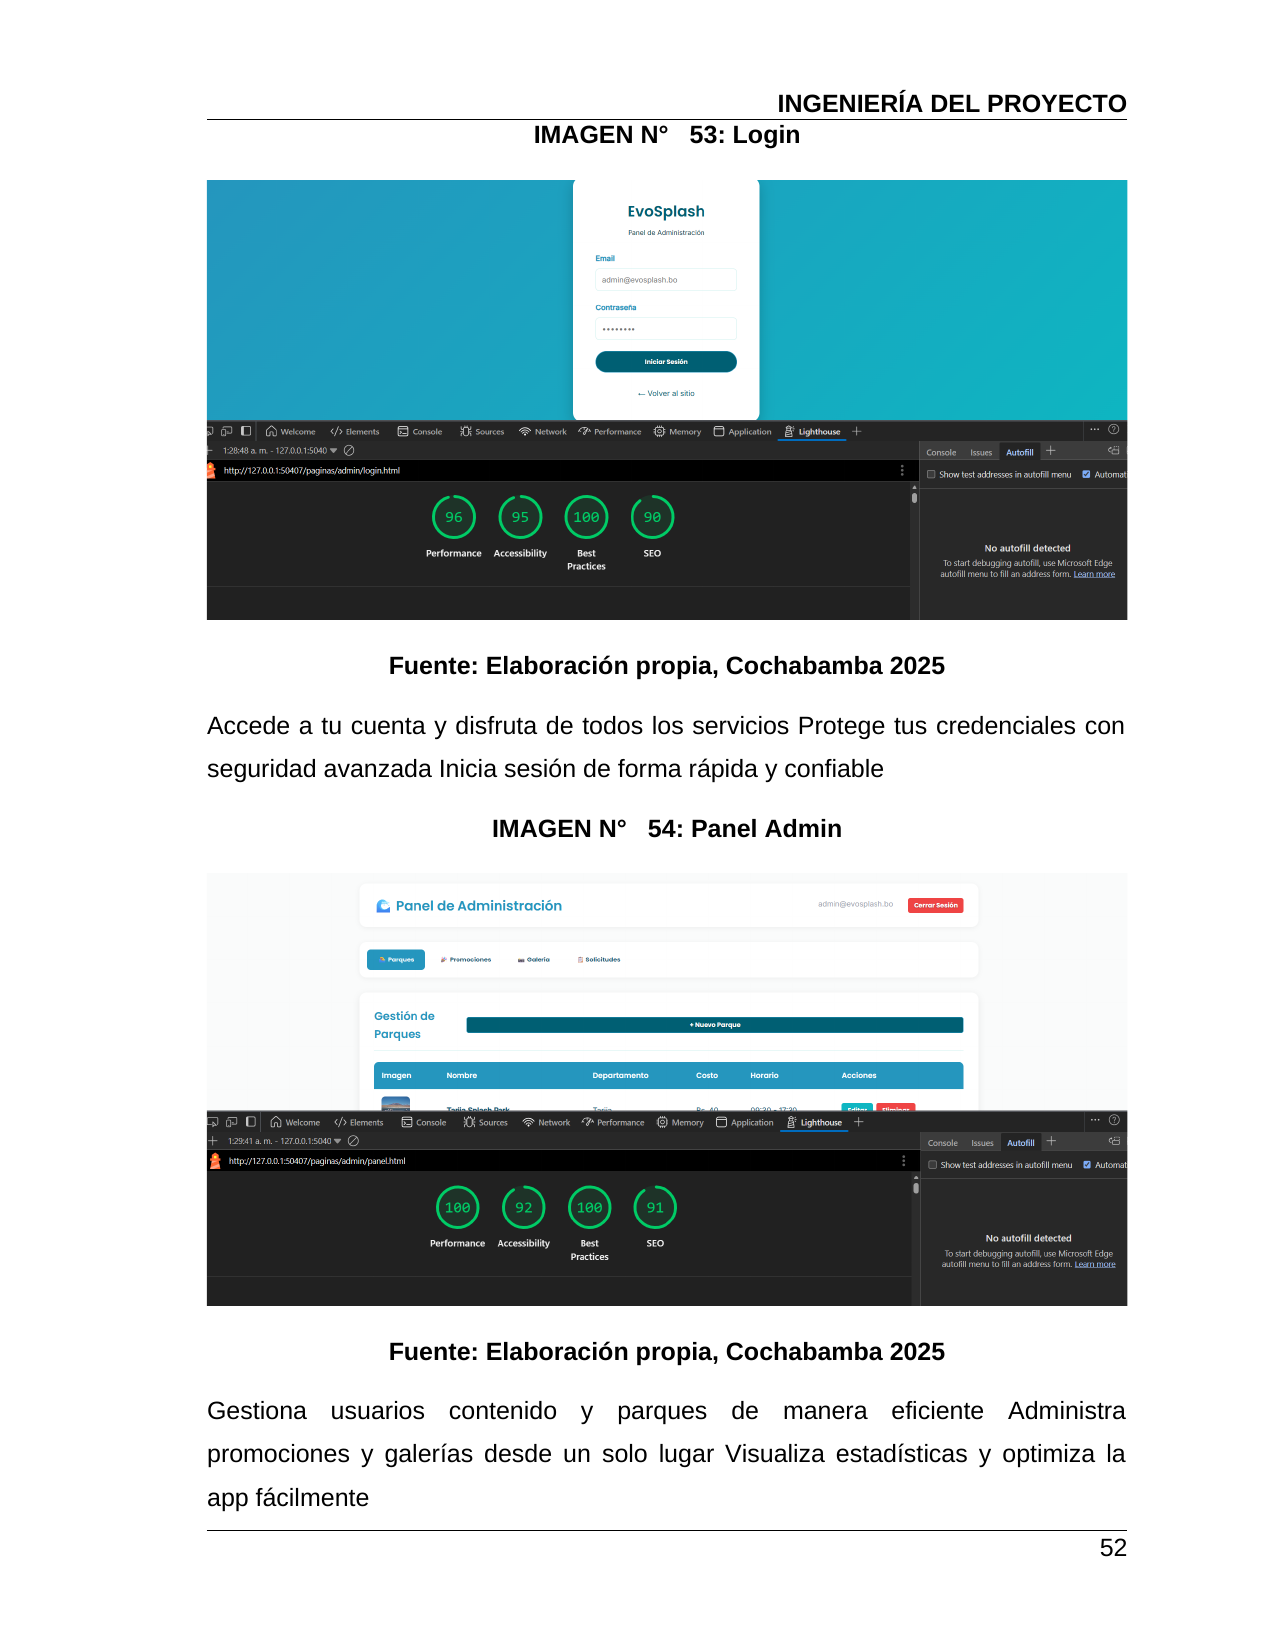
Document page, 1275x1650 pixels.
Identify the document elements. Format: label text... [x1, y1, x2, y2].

text IMAGEN N° 54: Panel Admin [207, 814, 1127, 842]
text Gestiona usuarios contenido y parques de manera eficiente Administra promociones y galerías desde un solo lugar Visualiza estadísticas y optimiza la app fácilmente [207, 1396, 1127, 1511]
text Fuente: Elaboración propia, Cochabamba 2025 [207, 1337, 1127, 1365]
text Accede a tu cuenta y disfruta de todos los servicios Protege tus credenciales con seguridad avanzada Inicia sesión de forma rápida y confiable [207, 711, 1127, 783]
text IMAGEN N° 53: Login [207, 120, 1127, 149]
text Fuente: Elaboración propia, Cochabamba 2025 [207, 651, 1127, 680]
picture [206, 180, 1128, 620]
picture [206, 873, 1128, 1306]
